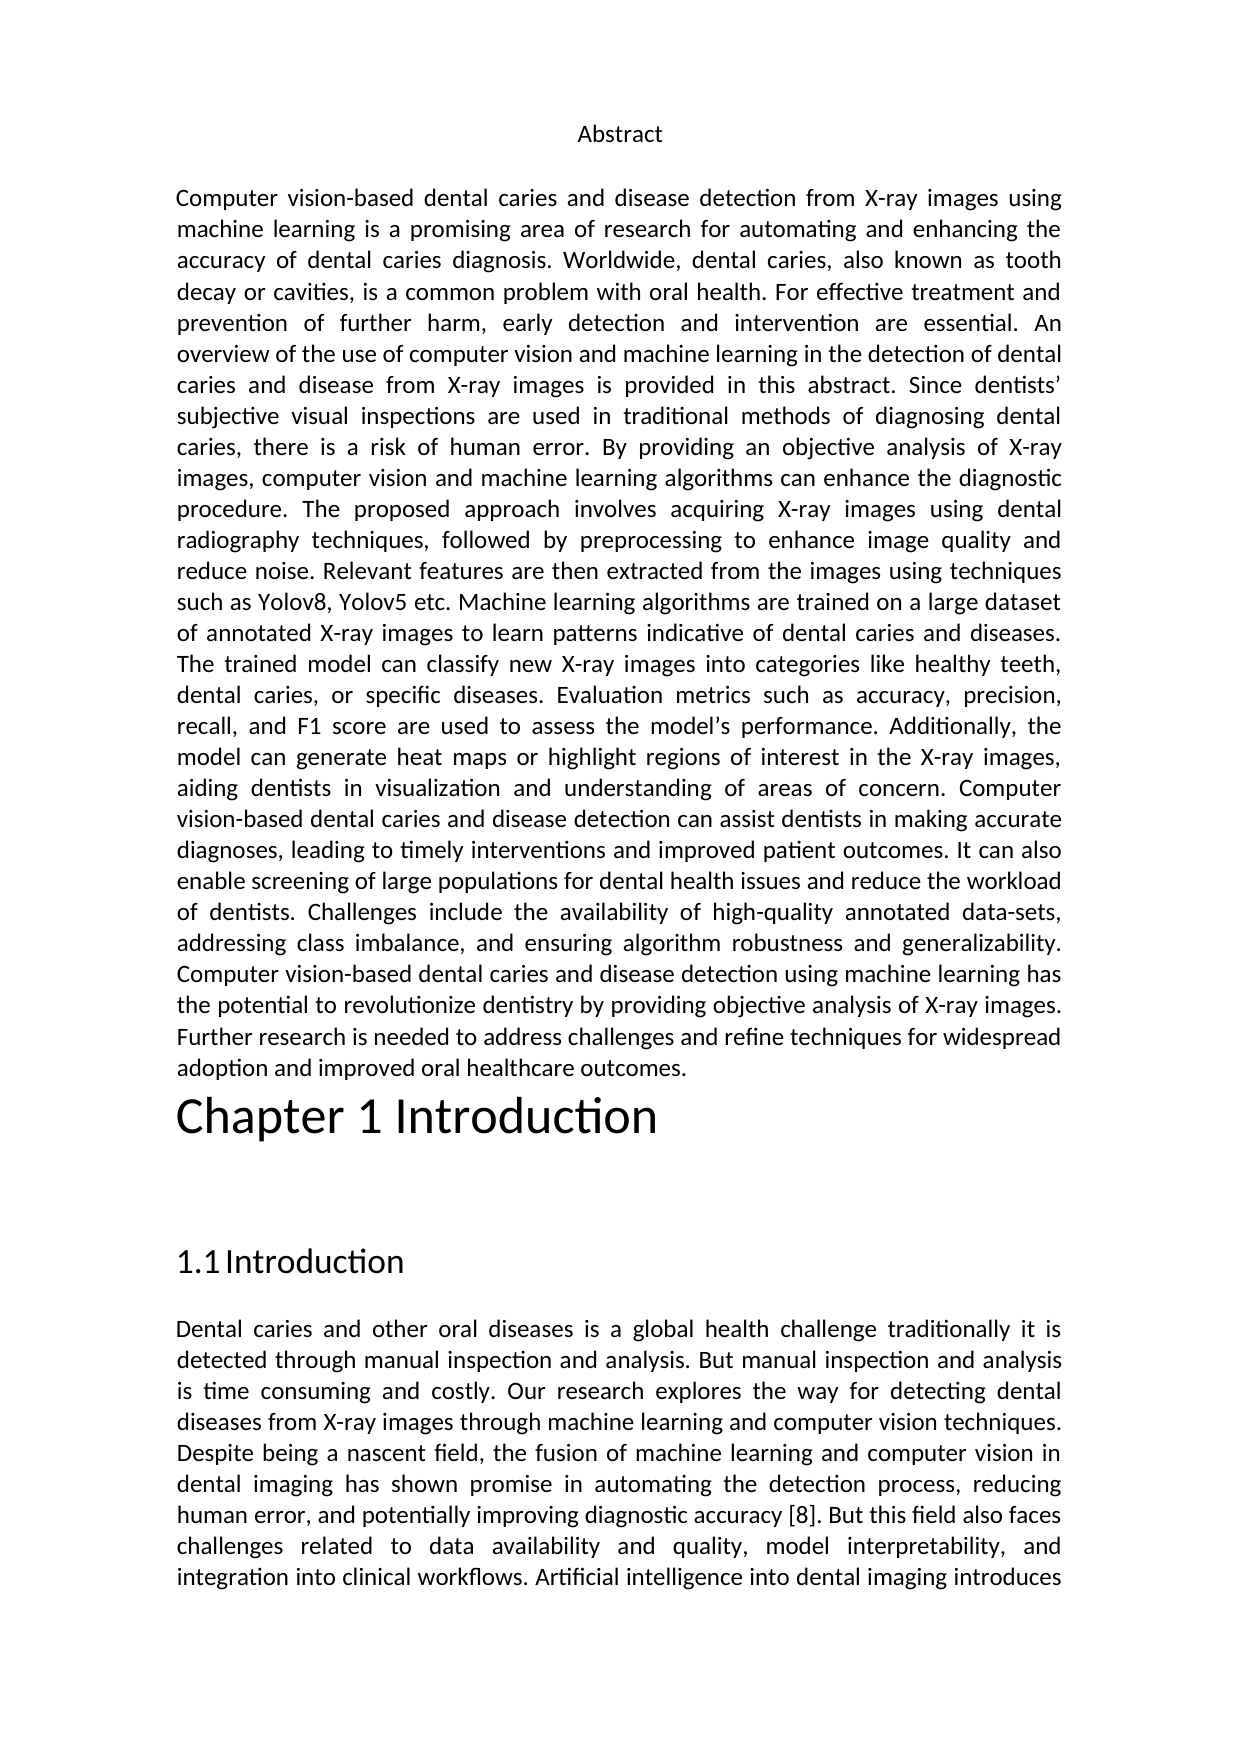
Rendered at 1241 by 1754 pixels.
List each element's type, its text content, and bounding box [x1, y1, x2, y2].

text Computer vision-based dental caries and disease detection from X-ray images using machine learning is a promising area of research for automating and enhancing the accuracy of dental caries diagnosis. Worldwide, dental caries, also known as tooth decay or cavities, is a common problem with oral health. For effective treatment and prevention of further harm, early detection and intervention are essential. An overview of the use of computer vision and machine learning in the detection of dental caries and disease from X-ray images is provided in this abstract. Since dentists’ subjective visual inspections are used in traditional methods of diagnosing dental caries, there is a risk of human error. By providing an objective analysis of X-ray images, computer vision and machine learning algorithms can enhance the diagnostic procedure. The proposed approach involves acquiring X-ray images using dental radiography techniques, followed by preprocessing to enhance image quality and reduce noise. Relevant features are then extracted from the images using techniques such as Yolov8, Yolov5 etc. Machine learning algorithms are trained on a large dataset of annotated X-ray images to learn patterns indicative of dental caries and diseases. The trained model can classify new X-ray images into categories like healthy teeth, dental caries, or specific diseases. Evaluation metrics such as accuracy, precision, recall, and F1 score are used to assess the model’s performance. Additionally, the model can generate heat maps or highlight regions of interest in the X-ray images, aiding dentists in visualization and understanding of areas of concern. Computer vision-based dental caries and disease detection can assist dentists in making accurate diagnoses, leading to timely interventions and improved patient outcomes. It can also enable screening of large populations for dental health issues and reduce the workload of dentists. Challenges include the availability of high-quality annotated data-sets, addressing class imbalance, and ensuring algorithm robustness and generalizability. Computer vision-based dental caries and disease detection using machine learning has the potential to revolutionize dentistry by providing objective analysis of X-ray images. Further research is needed to address challenges and refine techniques for widespread adoption and improved oral healthcare outcomes. [176, 182, 1063, 1082]
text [176, 1313, 1063, 1592]
text Abstract [150, 118, 1090, 149]
subtitle 1.1 Introduction [176, 1239, 1092, 1282]
text Chapter 1 Introduction [176, 1083, 680, 1146]
